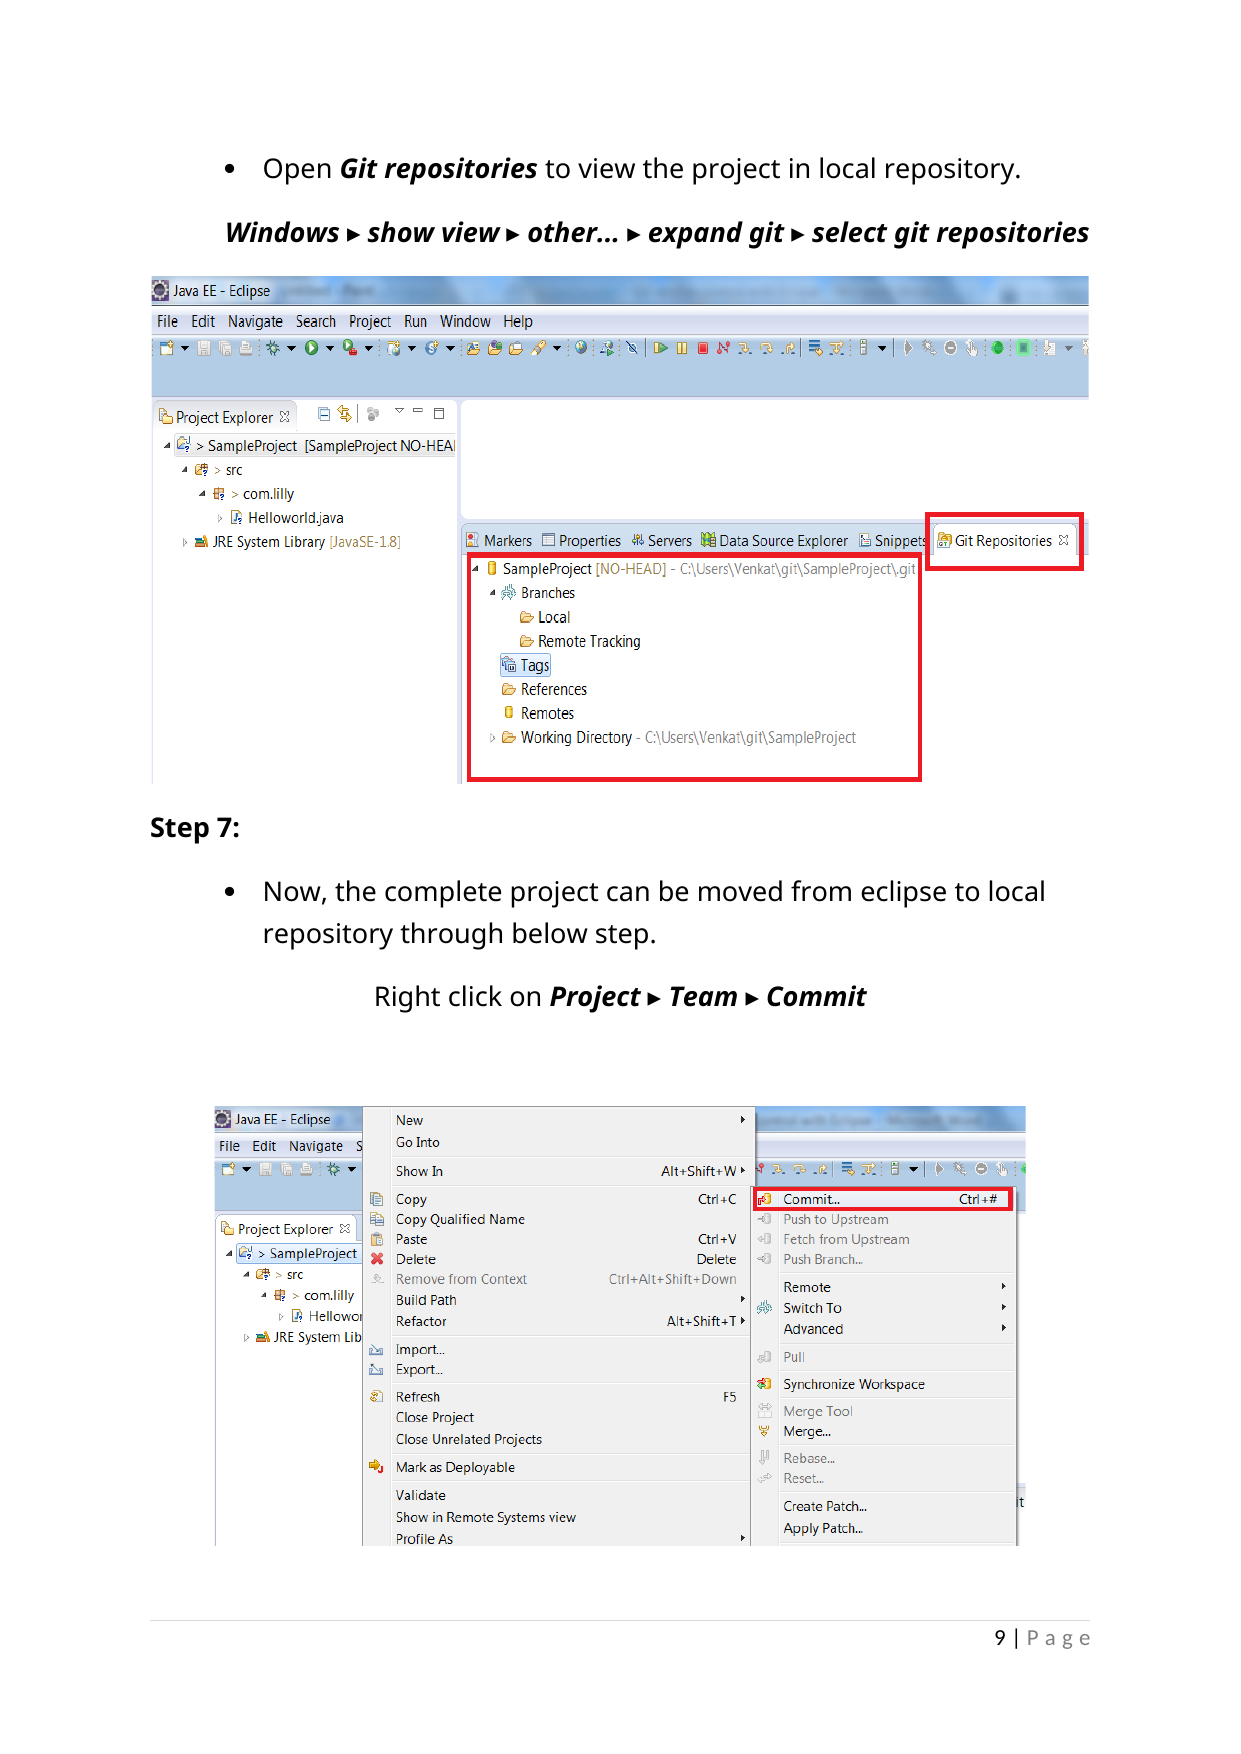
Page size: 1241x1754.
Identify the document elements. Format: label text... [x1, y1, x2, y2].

text Windows ▸ show view ▸ other... ▸ expand git ▸ select git repositories [225, 213, 1090, 250]
picture [214, 1104, 1026, 1546]
picture [151, 276, 1089, 784]
list Open Git repositories to view the project in local repository. [225, 150, 1090, 187]
list Now, the complete project can be moved from eclipse to local repository through below step. [225, 872, 1090, 951]
text Step 7: [150, 809, 1090, 846]
text Right click on Project ▸ Team ▸ Commit [150, 978, 1090, 1015]
